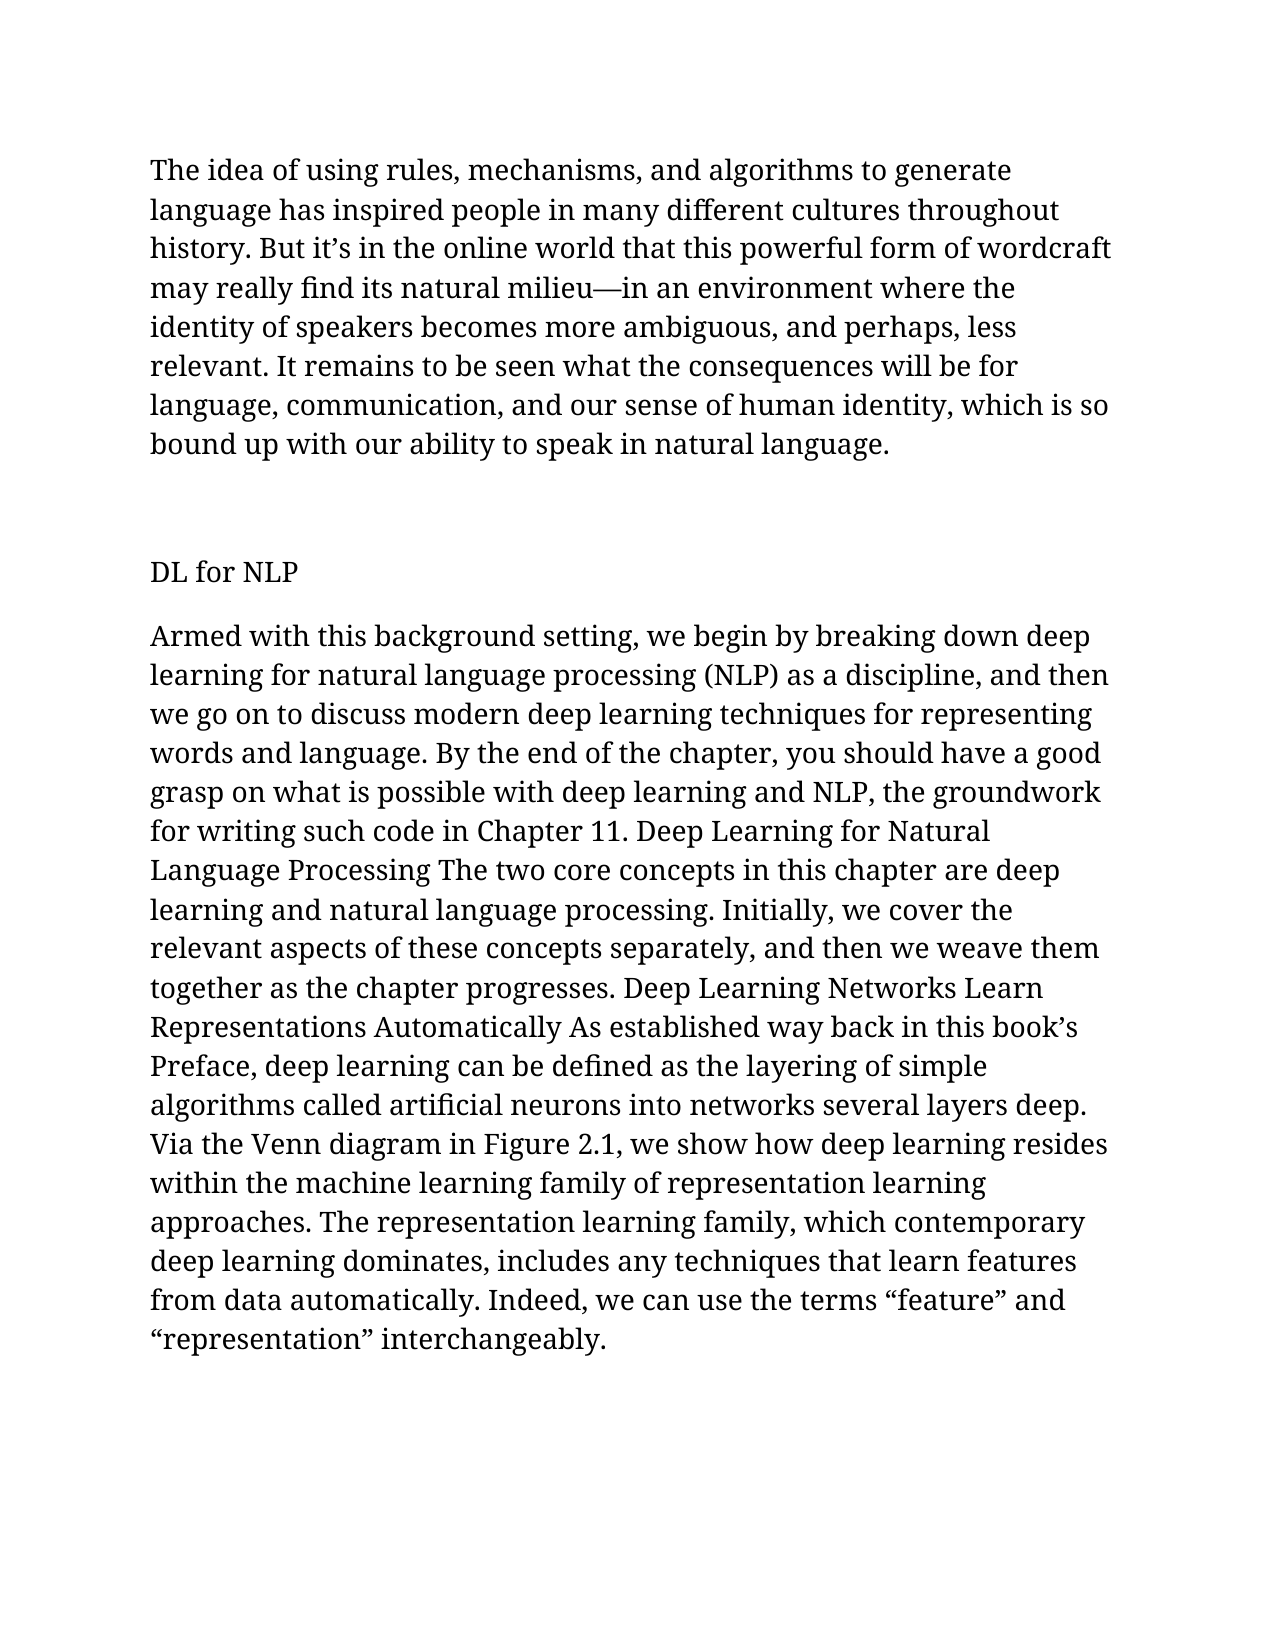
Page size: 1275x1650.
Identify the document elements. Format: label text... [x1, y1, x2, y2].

text Armed with this background setting, we begin by breaking down deep learning for natural language processing (NLP) as a discipline, and then we go on to discuss modern deep learning techniques for representing words and language. By the end of the chapter, you should have a good grasp on what is possible with deep learning and NLP, the groundwork for writing such code in Chapter 11. Deep Learning for Natural Language Processing The two core concepts in this chapter are deep learning and natural language processing. Initially, we cover the relevant aspects of these concepts separately, and then we weave them together as the chapter progresses. Deep Learning Networks Learn Representations Automatically As established way back in this book’s Preface, deep learning can be defined as the layering of simple algorithms called artificial neurons into networks several layers deep. Via the Venn diagram in Figure 2.1, we show how deep learning resides within the machine learning family of representation learning approaches. The representation learning family, which contemporary deep learning dominates, includes any techniques that learn features from data automatically. Indeed, we can use the terms “feature” and “representation” interchangeably. [150, 616, 1125, 1358]
text DL for NLP [150, 552, 1125, 591]
text The idea of using rules, mechanisms, and algorithms to generate language has inspired people in many different cultures throughout history. But it’s in the online world that this powerful form of wordcraft may really find its natural milieu—in an environment where the identity of speakers becomes more ambiguous, and perhaps, less relevant. It remains to be seen what the consequences will be for language, communication, and our sense of human identity, which is so bound up with our ability to speak in natural language. [150, 150, 1125, 462]
